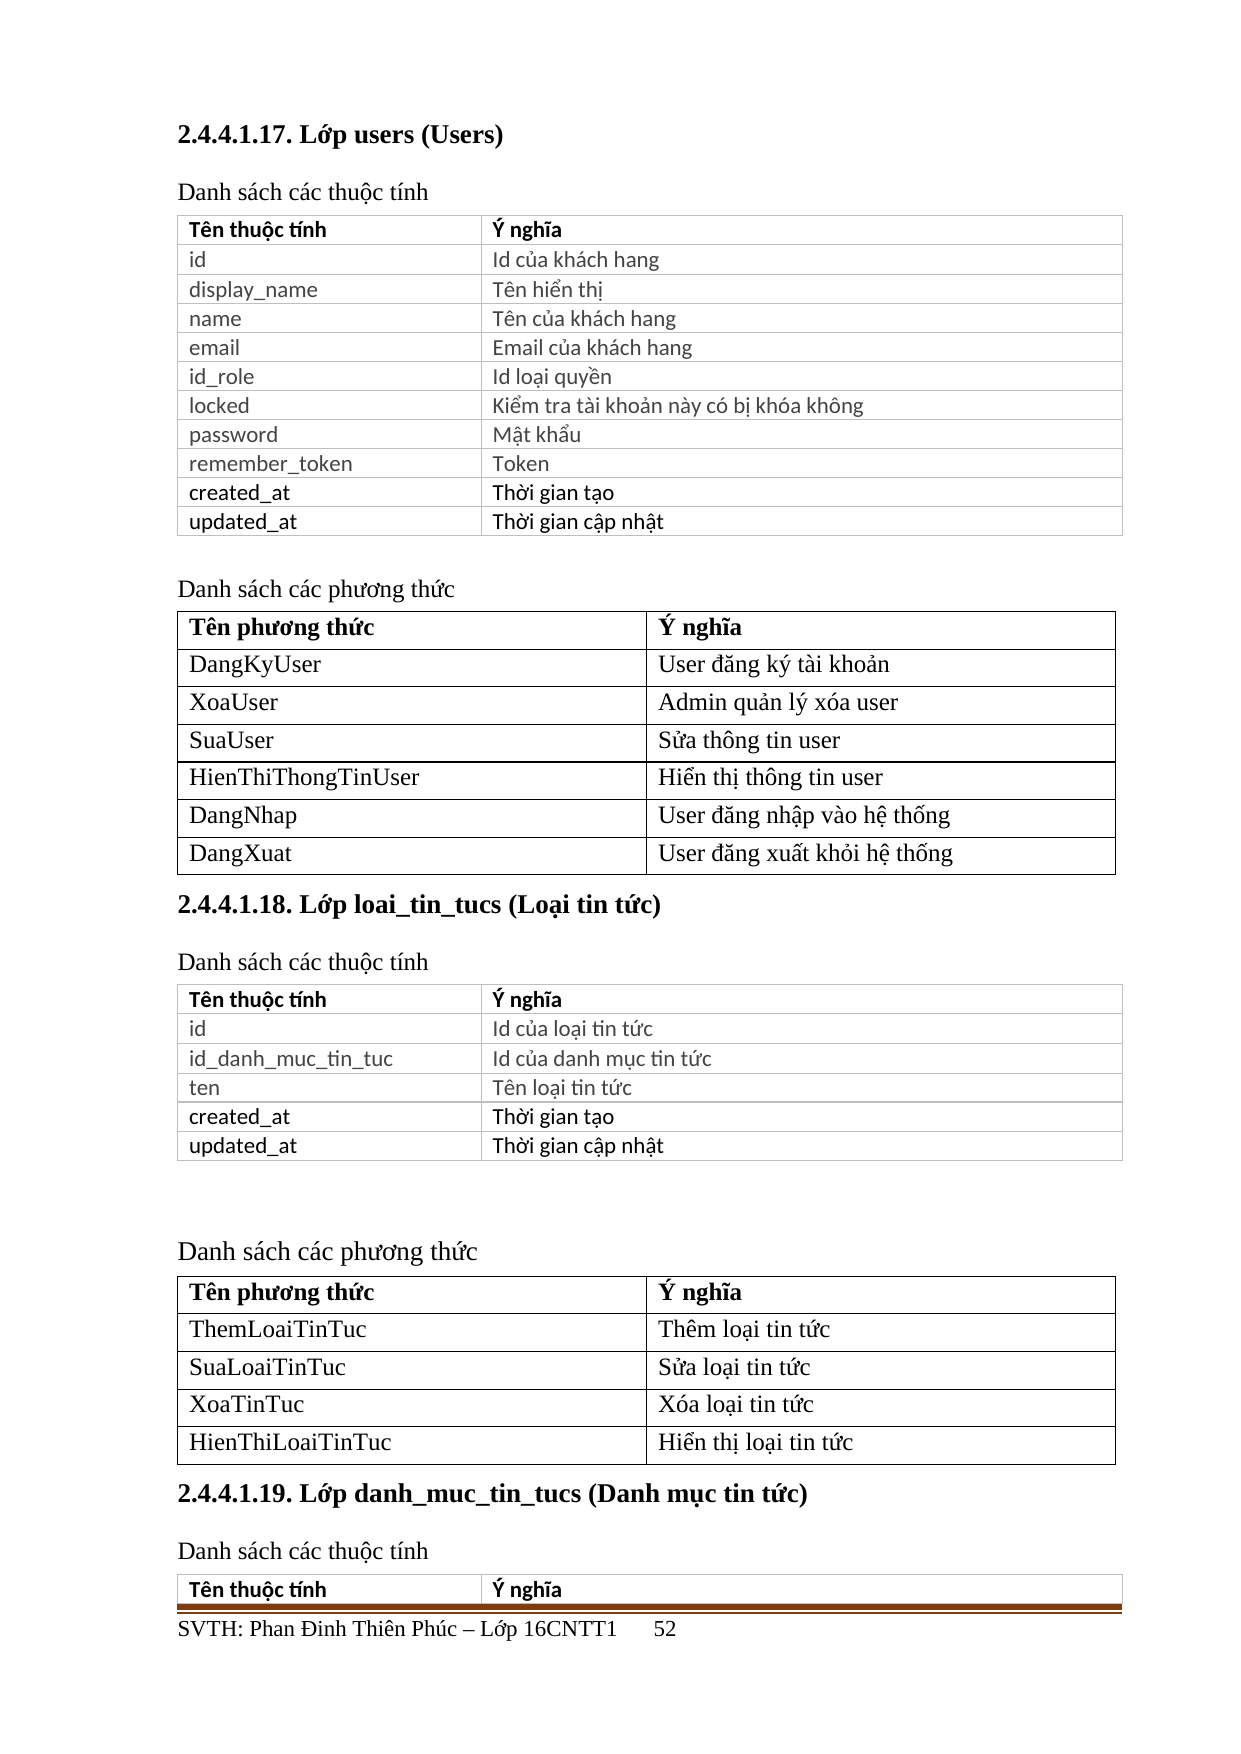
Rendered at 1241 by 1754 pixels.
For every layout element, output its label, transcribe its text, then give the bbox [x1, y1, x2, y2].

table_cell created_at [178, 478, 481, 506]
table_cell ten [178, 1074, 481, 1101]
table_cell SuaLoaiTinTuc [178, 1352, 646, 1388]
table_cell Tên của khách hang [482, 304, 1122, 332]
table_cell User đăng ký tài khoản [647, 650, 1115, 686]
table_cell ThemLoaiTinTuc [178, 1314, 646, 1351]
table_cell remember_token [178, 449, 481, 477]
table_cell Thời gian tạo [482, 478, 1122, 506]
table_cell Id của danh mục tin tức [482, 1044, 1122, 1072]
table_cell SuaUser [178, 725, 646, 761]
table_cell DangKyUser [178, 650, 646, 686]
table_header Tên thuộc tính [178, 985, 481, 1013]
table_cell Mật khẩu [482, 420, 1122, 448]
table_cell XoaUser [178, 687, 646, 724]
table_cell Sửa loại tin tức [647, 1352, 1115, 1388]
table_cell email [178, 333, 481, 361]
table_header Ý nghĩa [482, 1575, 1122, 1603]
table_cell id_role [178, 362, 481, 390]
table_cell User đăng xuất khỏi hệ thống [647, 838, 1115, 874]
table_cell Email của khách hang [482, 333, 1122, 361]
table_cell locked [178, 391, 481, 419]
table_cell XoaTinTuc [178, 1390, 646, 1426]
table_cell updated_at [178, 1132, 481, 1159]
table_cell HienThiLoaiTinTuc [178, 1427, 646, 1464]
text Danh sách các thuộc tính [177, 947, 1122, 976]
table_cell Sửa thông tin user [647, 725, 1115, 761]
table_cell Tên loại tin tức [482, 1074, 1122, 1101]
table_cell name [178, 304, 481, 332]
list 2.4.4.1.17. Lớp users (Users) [177, 118, 1122, 149]
table_cell Thêm loại tin tức [647, 1314, 1115, 1351]
table_header Tên thuộc tính [178, 1575, 481, 1603]
text Danh sách các thuộc tính [177, 1536, 1122, 1565]
table_cell Thời gian tạo [482, 1103, 1122, 1131]
table_cell id_danh_muc_tin_tuc [178, 1044, 481, 1072]
text Danh sách các thuộc tính [177, 177, 1122, 206]
text Danh sách các phương thức [177, 574, 1122, 602]
table_cell id [178, 1014, 481, 1043]
table_cell updated_at [178, 507, 481, 535]
table_header Ý nghĩa [482, 985, 1122, 1013]
table_cell Id của khách hang [482, 245, 1122, 274]
table_cell Thời gian cập nhật [482, 1132, 1122, 1159]
table_cell id [178, 245, 481, 274]
table_cell display_name [178, 275, 481, 303]
table_header Tên phương thức [178, 1277, 646, 1313]
table_cell password [178, 420, 481, 448]
table_cell created_at [178, 1103, 481, 1131]
table_cell Hiển thị loại tin tức [647, 1427, 1115, 1464]
table_header Tên phương thức [178, 612, 646, 648]
table_cell DangXuat [178, 838, 646, 874]
list 2.4.4.1.19. Lớp danh_muc_tin_tucs (Danh mục tin tức) [177, 1477, 1122, 1508]
table_cell Admin quản lý xóa user [647, 687, 1115, 724]
list 2.4.4.1.18. Lớp loai_tin_tucs (Loại tin tức) [177, 888, 1122, 919]
table_cell DangNhap [178, 800, 646, 837]
table_header Tên thuộc tính [178, 216, 481, 244]
table_cell Tên hiển thị [482, 275, 1122, 303]
table_cell Id của loại tin tức [482, 1014, 1122, 1043]
table_header Ý nghĩa [647, 612, 1115, 648]
table_cell Thời gian cập nhật [482, 507, 1122, 535]
table_header Ý nghĩa [482, 216, 1122, 244]
table_cell Hiển thị thông tin user [647, 763, 1115, 799]
table_cell HienThiThongTinUser [178, 763, 646, 799]
table_cell Xóa loại tin tức [647, 1390, 1115, 1426]
table_header Ý nghĩa [647, 1277, 1115, 1313]
table_cell Id loại quyền [482, 362, 1122, 390]
table_cell Kiểm tra tài khoản này có bị khóa không [482, 391, 1122, 419]
table_cell Token [482, 449, 1122, 477]
text Danh sách các phương thức [177, 1235, 1122, 1266]
table_cell User đăng nhập vào hệ thống [647, 800, 1115, 837]
